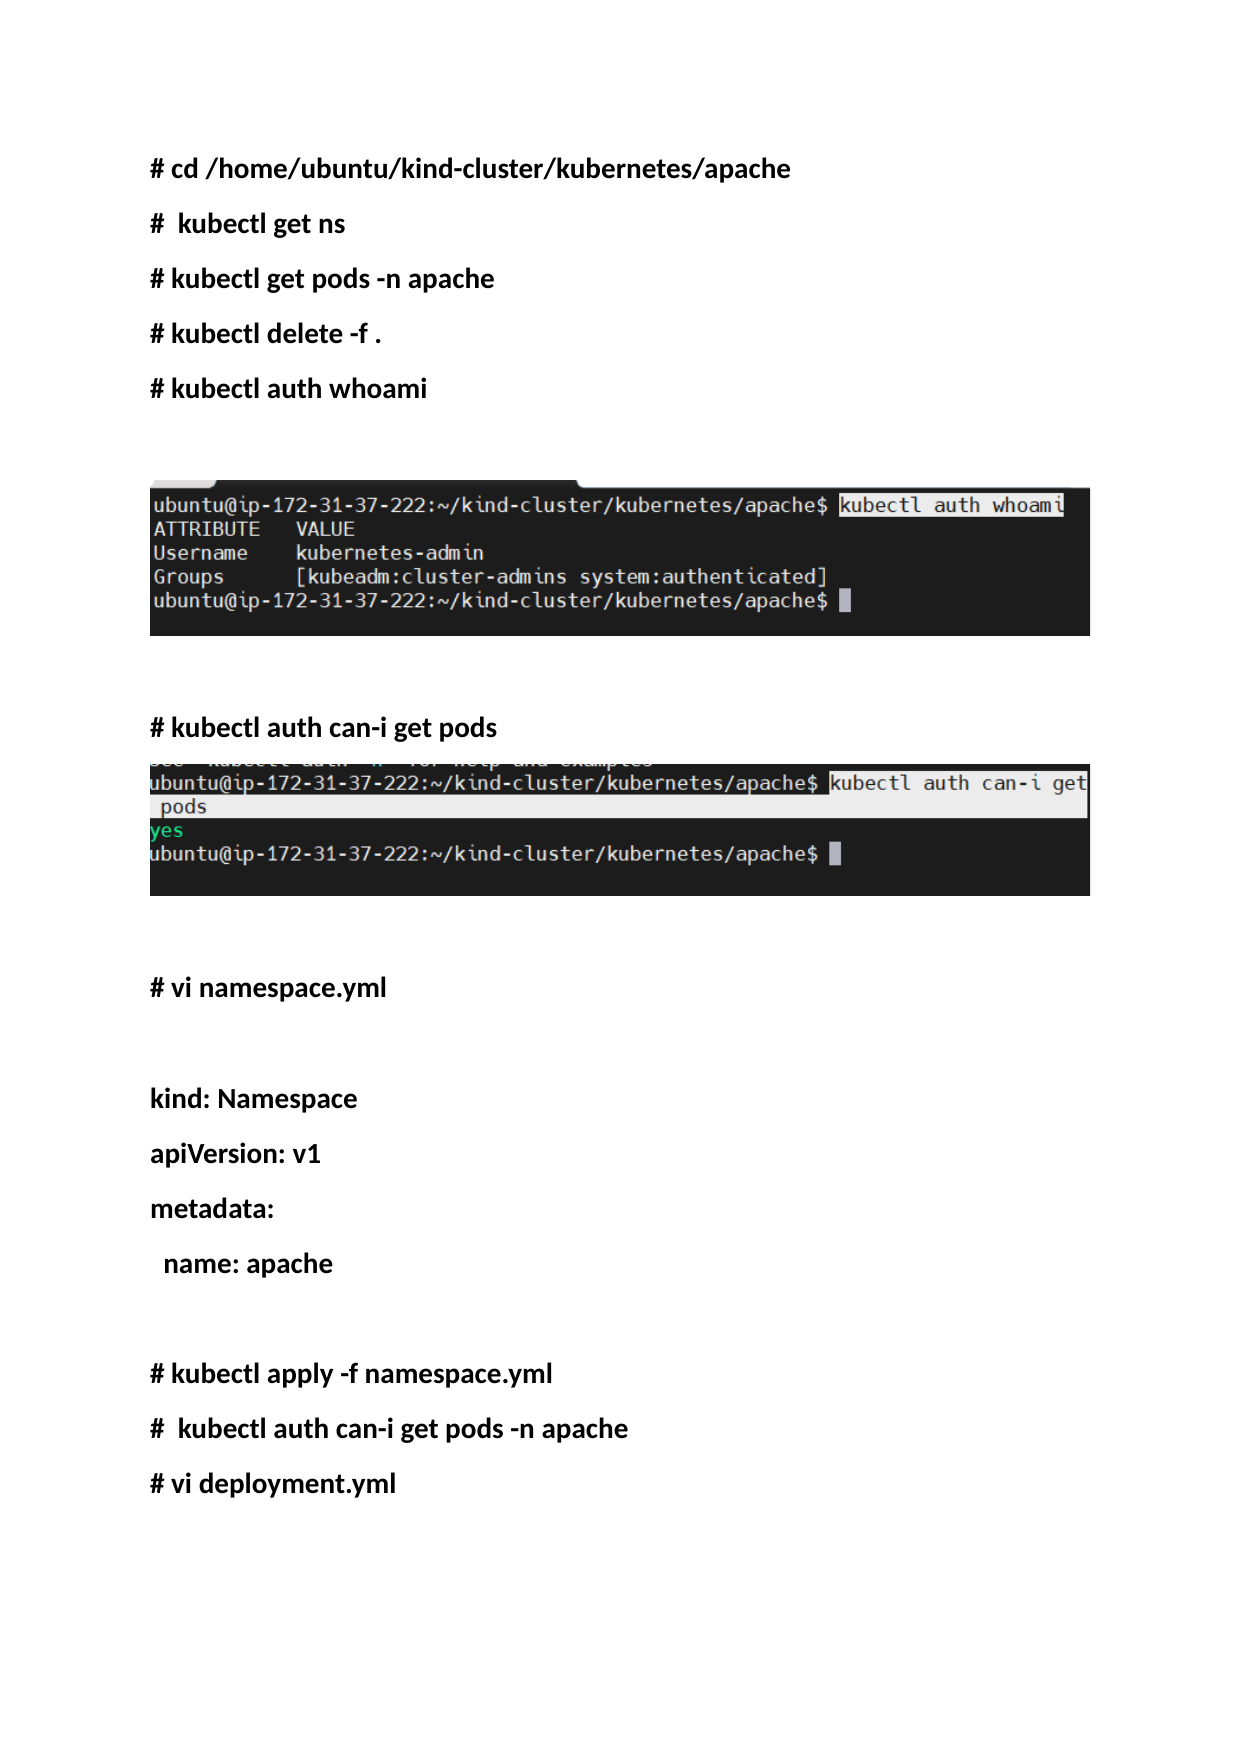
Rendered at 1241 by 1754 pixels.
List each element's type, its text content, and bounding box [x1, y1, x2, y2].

picture [150, 480, 1091, 636]
text name: apache [150, 1245, 1090, 1281]
text kind: Namespace [150, 1080, 1090, 1115]
text # kubectl auth can-i get pods [150, 709, 1090, 745]
text # kubectl delete -f . [150, 315, 1090, 351]
text metadata: [150, 1190, 1090, 1226]
text # vi namespace.yml [150, 969, 1090, 1005]
text # kubectl auth whoami [150, 370, 1090, 406]
text # vi deployment.yml [150, 1466, 1090, 1501]
text # kubectl get ns [150, 205, 1090, 241]
text # kubectl get pods -n apache [150, 260, 1090, 296]
text # cd /home/ubuntu/kind-cluster/kubernetes/apache [150, 150, 1090, 186]
text # kubectl auth can-i get pods -n apache [150, 1410, 1090, 1446]
text apiVersion: v1 [150, 1135, 1090, 1171]
picture [150, 764, 1091, 896]
text # kubectl apply -f namespace.yml [150, 1355, 1090, 1391]
